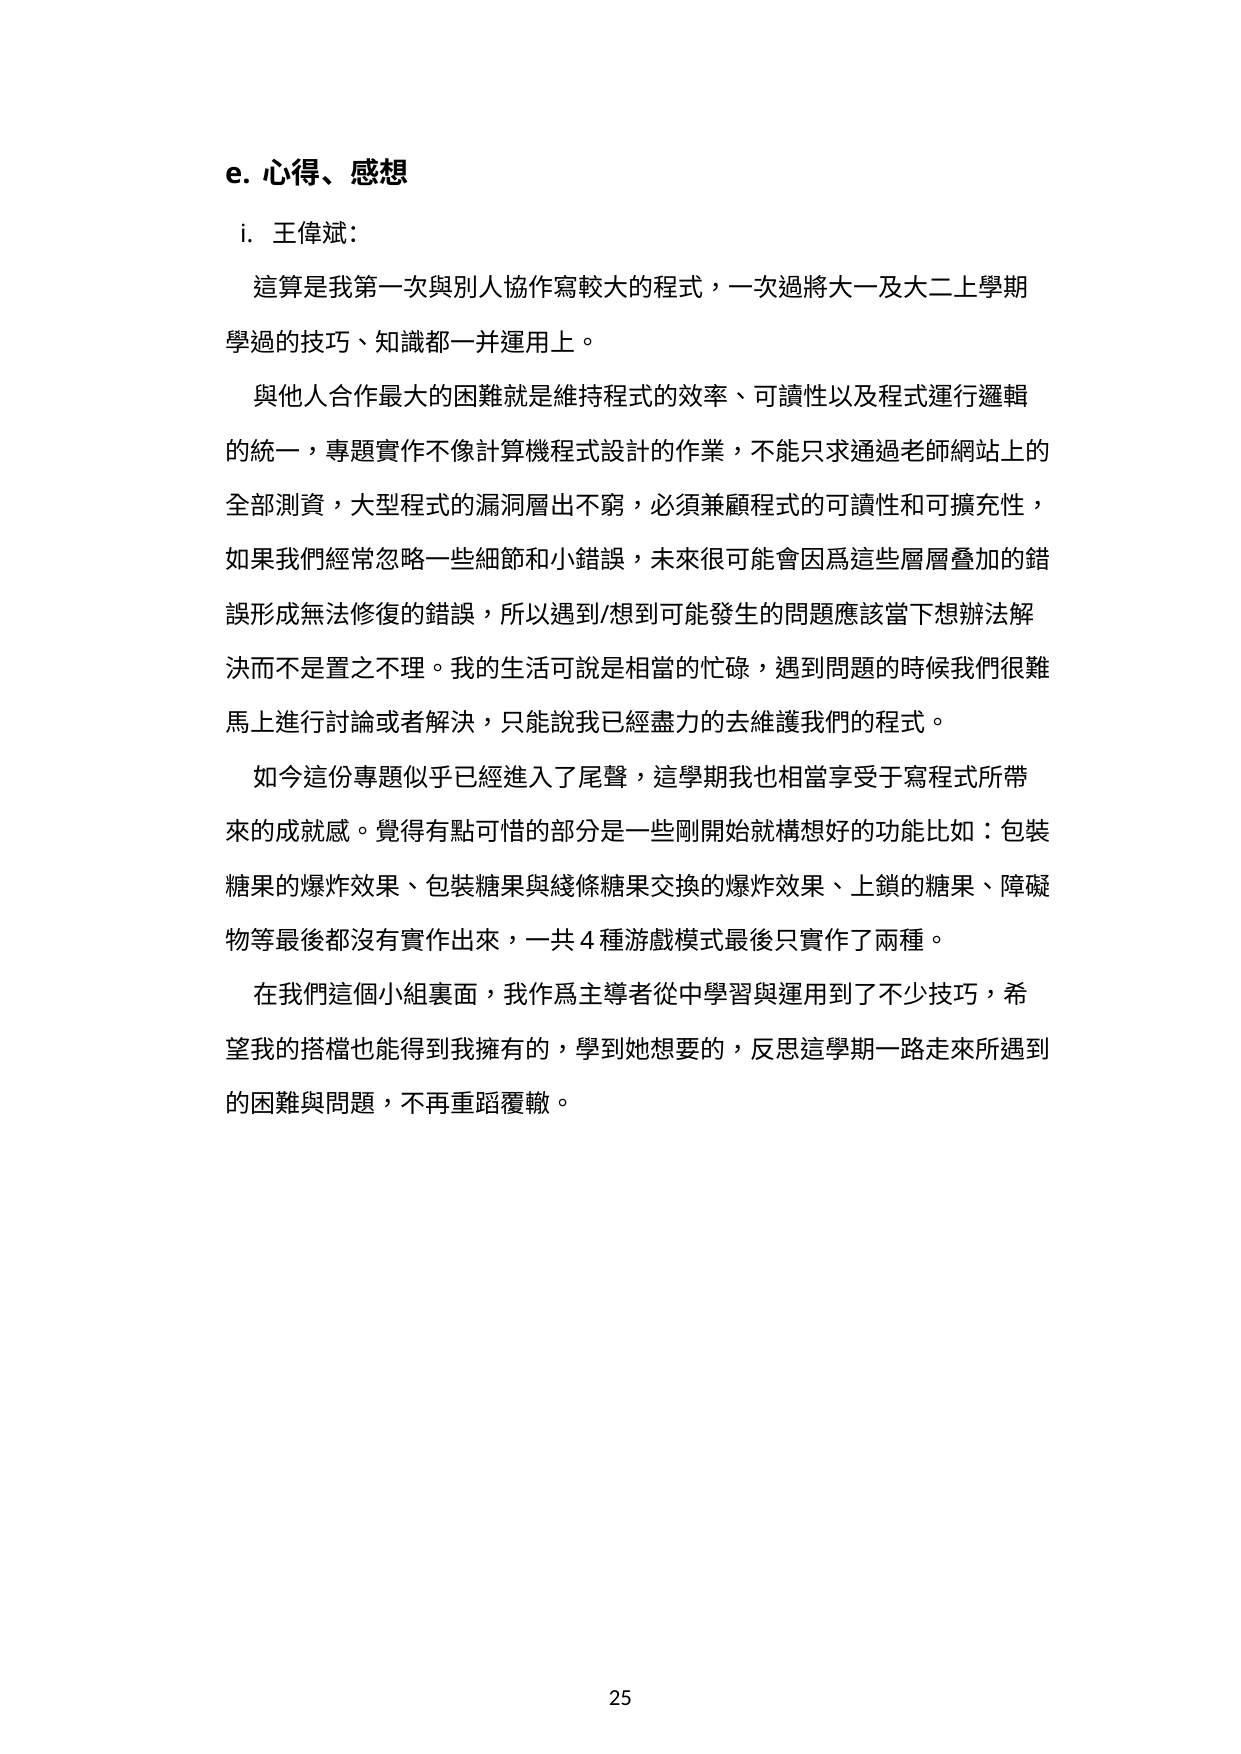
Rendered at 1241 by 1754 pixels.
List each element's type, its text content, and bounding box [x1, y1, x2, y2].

list 在我們這個小組裏面，我作爲主導者從中學習與運用到了不少技巧，希望我的搭檔也能得到我擁有的，學到她想要的，反思這學期一路走來所遇到的困難與問題，不再重蹈覆轍。 [225, 975, 1053, 1120]
text 心得、感想 [225, 150, 1053, 192]
list 王偉斌： [253, 213, 1053, 250]
list 與他人合作最大的困難就是維持程式的效率、可讀性以及程式運行邏輯的統一，專題實作不像計算機程式設計的作業，不能只求通過老師網站上的全部測資，大型程式的漏洞層出不窮，必須兼顧程式的可讀性和可擴充性，如果我們經常忽略一些細節和小錯誤，未來很可能會因爲這些層層叠加的錯誤形成無法修復的錯誤，所以遇到/想到可能發生的問題應該當下想辦法解決而不是置之不理。我的生活可說是相當的忙碌，遇到問題的時候我們很難馬上進行討論或者解決，只能說我已經盡力的去維護我們的程式。 [225, 377, 1053, 739]
list 這算是我第一次與別人協作寫較大的程式，一次過將大一及大二上學期學過的技巧、知識都一并運用上。 [225, 268, 1053, 358]
list 如今這份專題似乎已經進入了尾聲，這學期我也相當享受于寫程式所帶來的成就感。覺得有點可惜的部分是一些剛開始就構想好的功能比如：包裝糖果的爆炸效果、包裝糖果與綫條糖果交換的爆炸效果、上鎖的糖果、障礙物等最後都沒有實作出來，一共4種游戲模式最後只實作了兩種。 [225, 757, 1053, 957]
